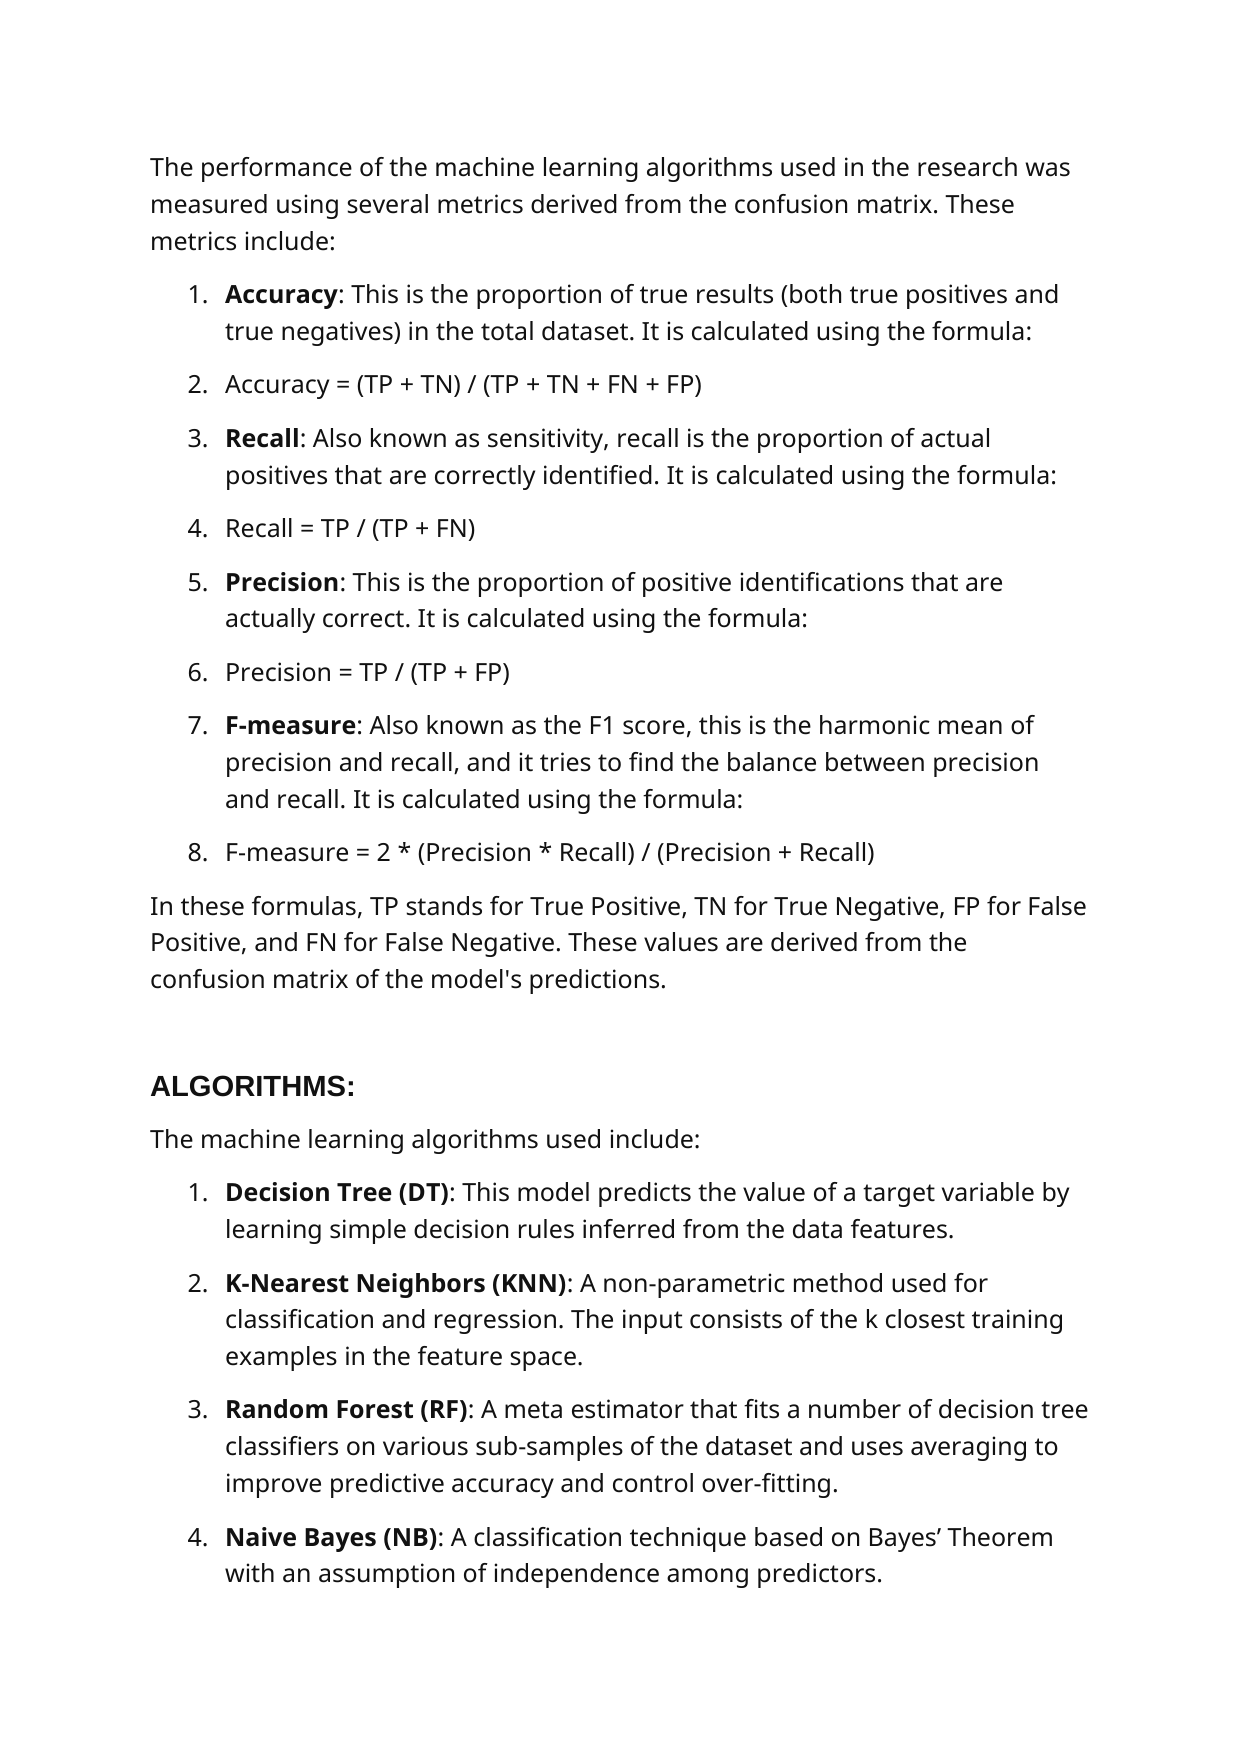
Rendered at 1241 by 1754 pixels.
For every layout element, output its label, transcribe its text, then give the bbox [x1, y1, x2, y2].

text The performance of the machine learning algorithms used in the research was measured using several metrics derived from the confusion matrix. These metrics include: [150, 150, 1090, 258]
text ALGORITHMS: [150, 1069, 1090, 1102]
list Random Forest (RF): A meta estimator that fits a number of decision tree classifiers on various sub-samples of the dataset and uses averaging to improve predictive accuracy and control over-fitting. [187, 1392, 1090, 1500]
text The machine learning algorithms used include: [150, 1122, 1090, 1156]
list K-Nearest Neighbors (KNN): A non-parametric method used for classification and regression. The input consists of the k closest training examples in the feature space. [187, 1265, 1090, 1373]
list Decision Tree (DT): This model predicts the value of a target variable by learning simple decision rules inferred from the data features. [187, 1175, 1090, 1246]
list Naive Bayes (NB): A classification technique based on Bayes’ Theorem with an assumption of independence among predictors. [187, 1519, 1090, 1590]
list Recall: Also known as sensitivity, recall is the proportion of actual positives that are correctly identified. It is calculated using the formula: [187, 421, 1090, 491]
list F-measure = 2 * (Precision * Recall) / (Precision + Recall) [187, 835, 1090, 869]
text In these formulas, TP stands for True Positive, TN for True Negative, FP for False Positive, and FN for False Negative. These values are derived from the confusion matrix of the model's predictions. [150, 888, 1090, 996]
list Precision: This is the proportion of positive identifications that are actually correct. It is calculated using the formula: [187, 564, 1090, 635]
list Recall = TP / (TP + FN) [187, 511, 1090, 545]
list Precision = TP / (TP + FP) [187, 654, 1090, 688]
list Accuracy = (TP + TN) / (TP + TN + FN + FP) [187, 367, 1090, 401]
list Accuracy: This is the proportion of true results (both true positives and true negatives) in the total dataset. It is calculated using the formula: [187, 277, 1090, 348]
list F-measure: Also known as the F1 score, this is the harmonic mean of precision and recall, and it tries to find the balance between precision and recall. It is calculated using the formula: [187, 708, 1090, 816]
